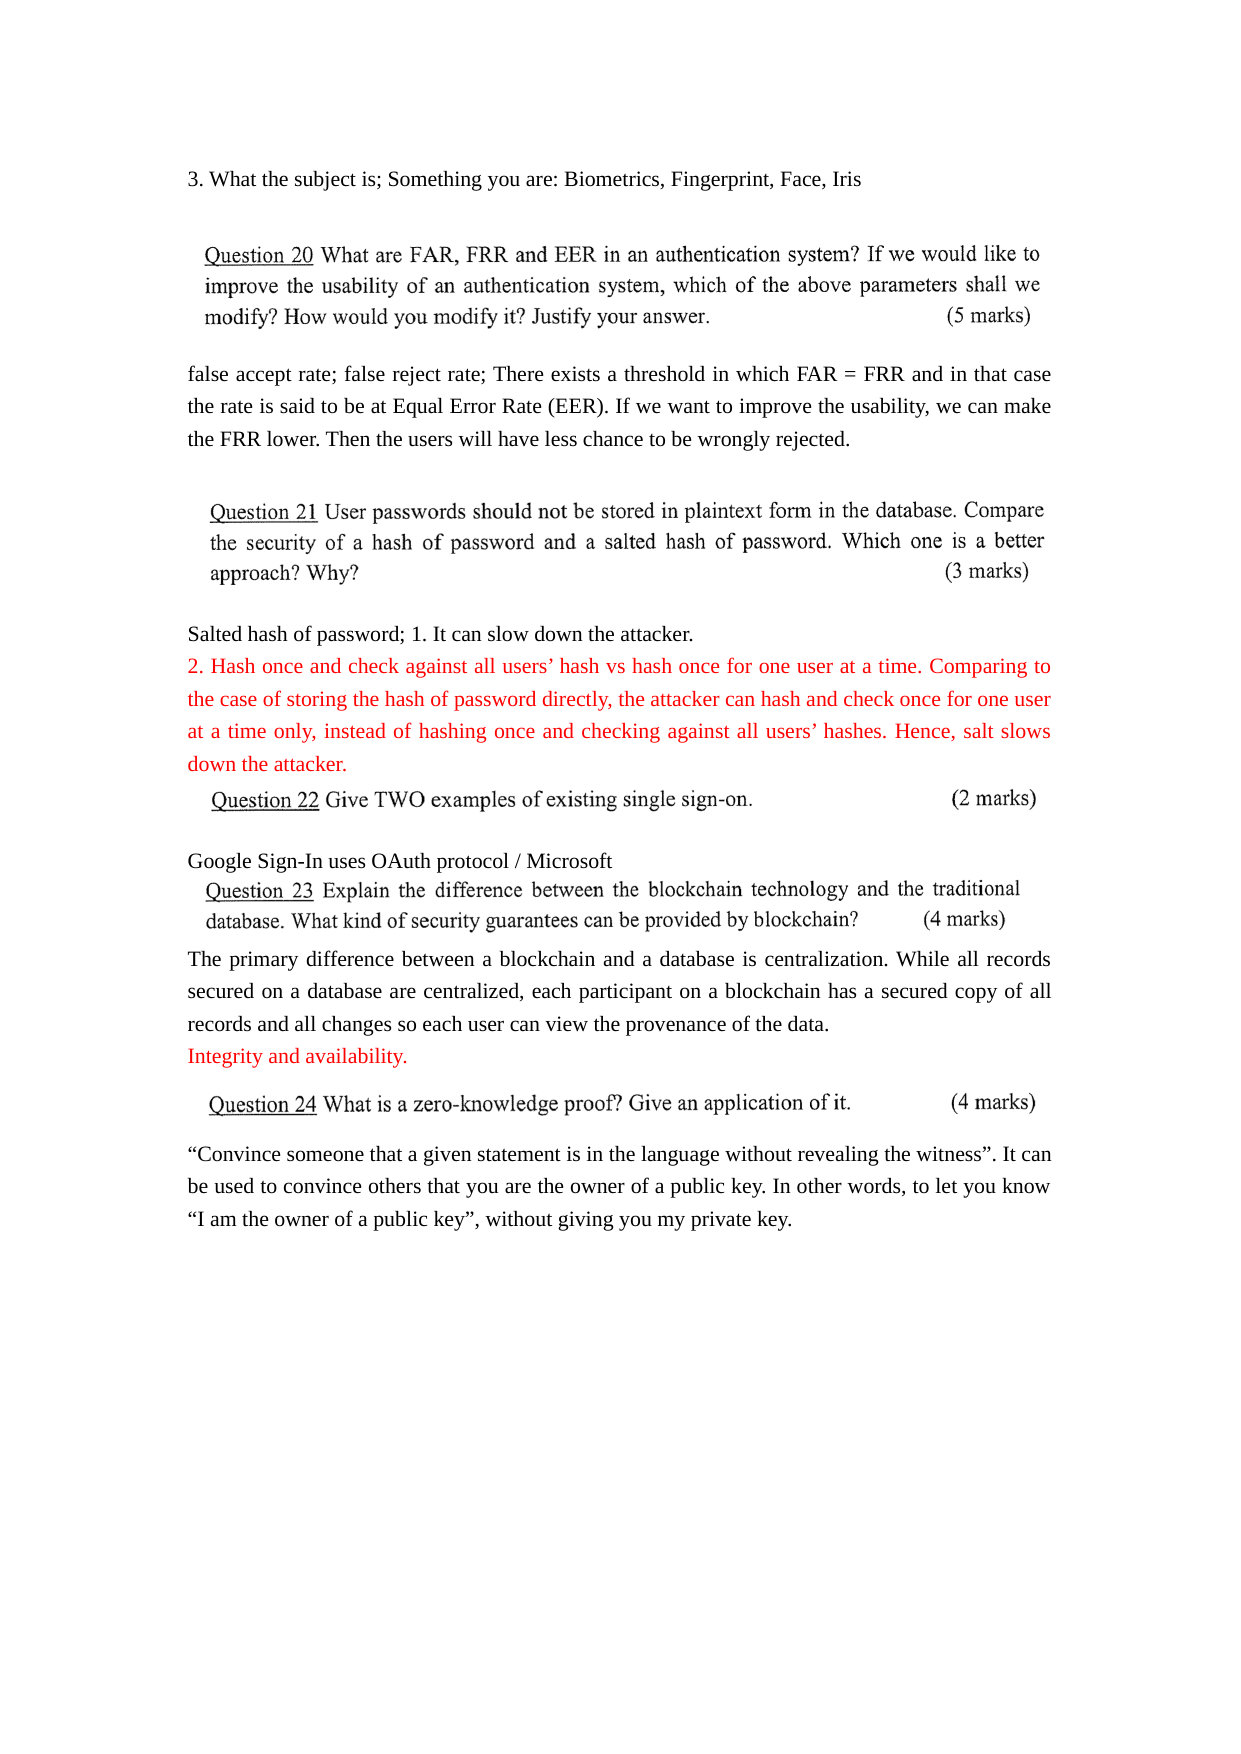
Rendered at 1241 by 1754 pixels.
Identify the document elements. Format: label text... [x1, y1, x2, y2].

picture [187, 227, 1053, 344]
text Google Sign-In uses OAuth protocol / Microsoft [187, 844, 1053, 877]
text The primary difference between a blockchain and a database is centralization. While all records secured on a database are centralized, each participant on a blockchain has a secured copy of all records and all changes so each user can view the provenance of the data. [187, 942, 1053, 1039]
text Salted hash of password; 1. It can slow down the attacker. [187, 617, 1053, 649]
picture [187, 1072, 1053, 1136]
picture [187, 487, 1053, 590]
text “Convince someone that a given statement is in the language without revealing the witness”. It can be used to convince others that you are the owner of a public key. In other words, to let you know “I am the owner of a public key”, without giving you my private key. [187, 1137, 1053, 1234]
picture [187, 779, 1053, 825]
text Integrity and availability. [187, 1039, 1053, 1072]
text 2. Hash once and check against all users’ hash vs hash once for one user at a time. Comparing to the case of storing the hash of password directly, the attacker can hash and check once for one user at a time only, instead of hashing once and checking against all users’ hashes. Hence, salt slows down the attacker. [187, 649, 1053, 779]
picture [187, 877, 1053, 942]
text 3. What the subject is; Something you are: Biometrics, Fingerprint, Face, Iris [187, 162, 1053, 194]
text false accept rate; false reject rate; There exists a threshold in which FAR = FRR and in that case the rate is said to be at Equal Error Rate (EER). If we want to improve the usability, we can make the FRR lower. Then the users will have less chance to be wrongly rejected. [187, 357, 1053, 454]
